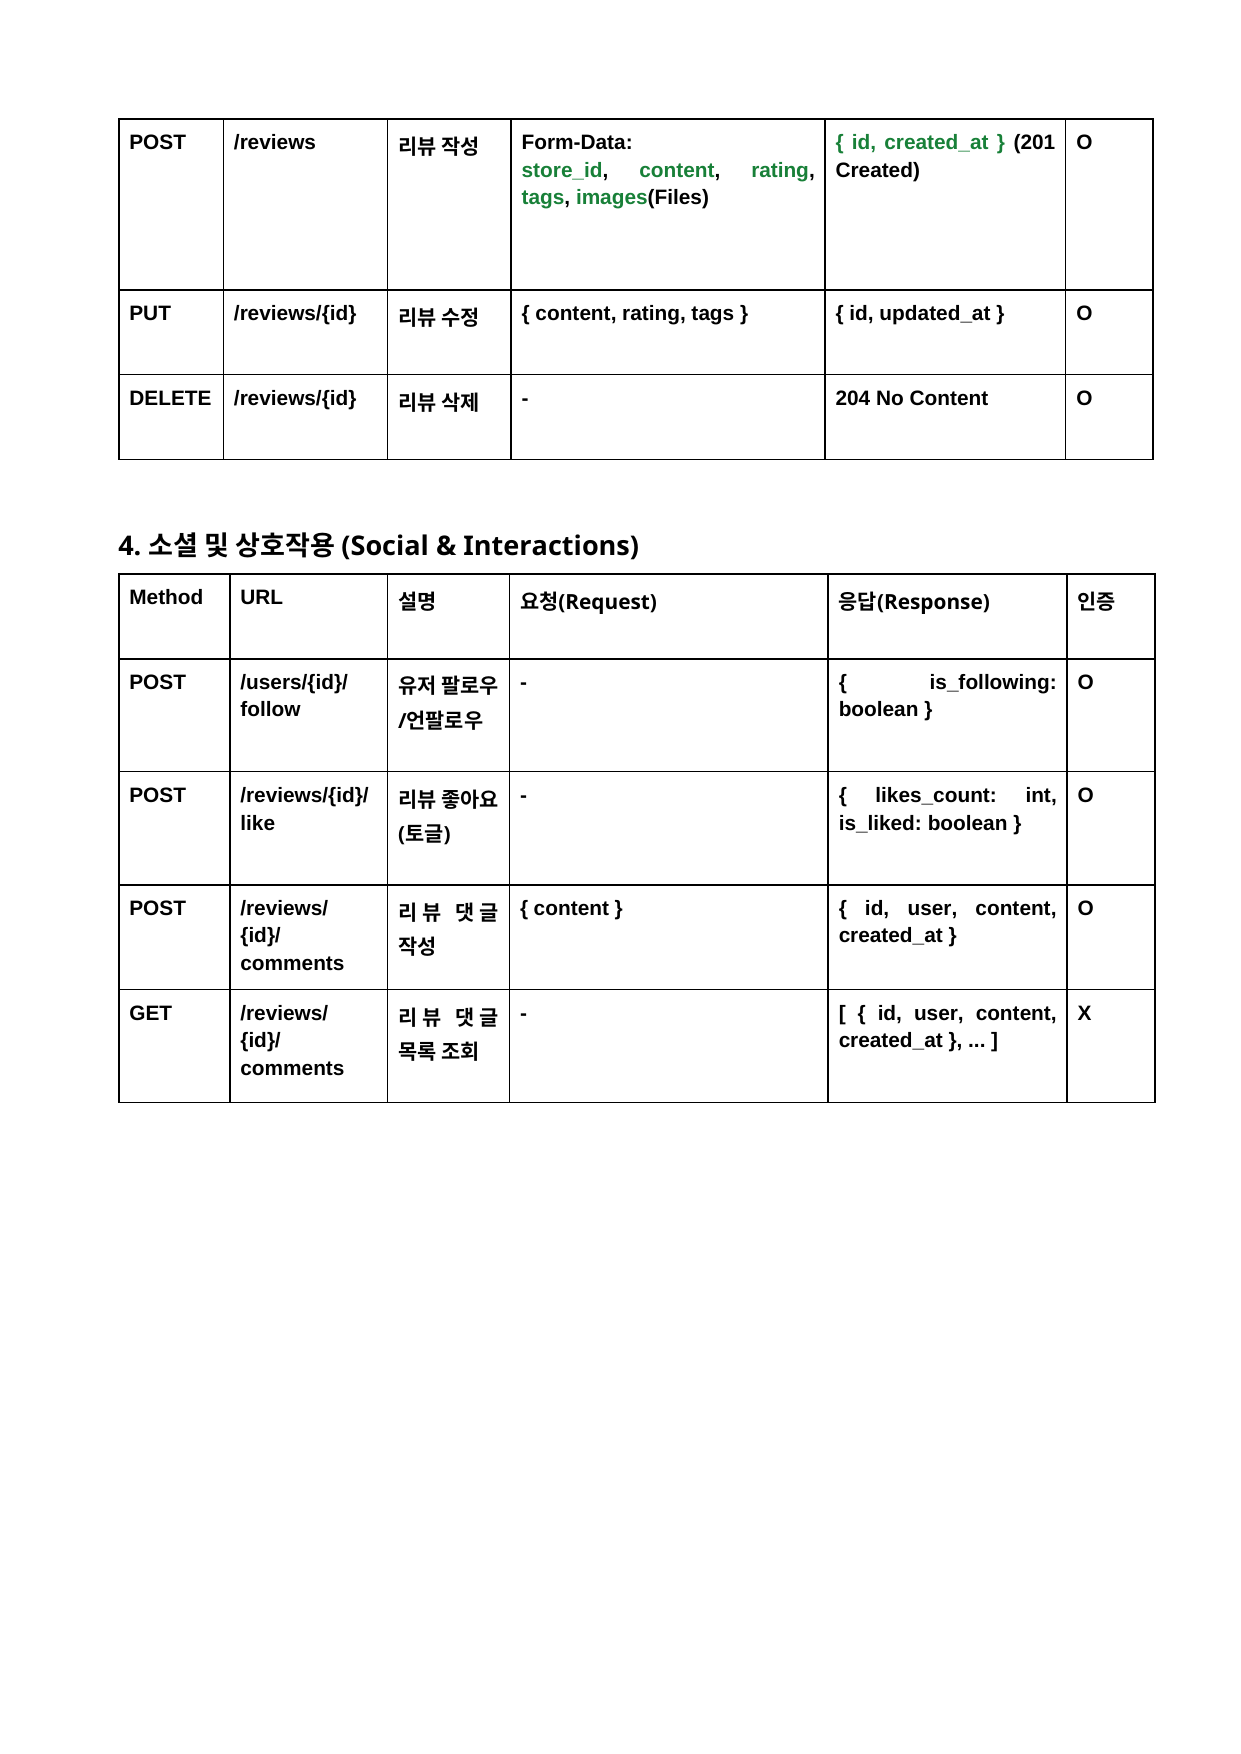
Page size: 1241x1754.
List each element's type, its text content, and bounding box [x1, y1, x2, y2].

table_cell O [1066, 375, 1152, 459]
table_cell 유저 팔로우/언팔로우 [388, 660, 509, 771]
table_cell - [510, 772, 827, 884]
table_cell POST [120, 660, 229, 771]
table_cell - [510, 990, 827, 1102]
table_cell Form-Data: store_id, content, rating, tags, images(Files) [512, 120, 824, 289]
table_cell O [1068, 660, 1154, 771]
table_cell 204 No Content [826, 375, 1065, 459]
table_cell { id, created_at } (201 Created) [826, 120, 1065, 289]
table_header 응답(Response) [829, 575, 1066, 658]
table_cell { content } [510, 886, 827, 989]
table_cell O [1068, 772, 1154, 884]
table_cell 리뷰 좋아요 (토글) [388, 772, 509, 884]
table_cell POST [120, 772, 229, 884]
table_cell /reviews/{id}/like [231, 772, 387, 884]
table_cell /reviews/{id} [224, 291, 387, 374]
table_cell - [510, 660, 827, 771]
table_cell PUT [120, 291, 223, 374]
table_cell 리뷰 작성 [388, 120, 510, 289]
table_cell POST [120, 886, 229, 989]
table_cell 리뷰 삭제 [388, 375, 510, 459]
table_cell { id, updated_at } [826, 291, 1065, 374]
table_cell [ { id, user, content, created_at }, ... ] [829, 990, 1066, 1102]
table_cell O [1068, 886, 1154, 989]
table_cell DELETE [120, 375, 223, 459]
table_cell /reviews/{id} [224, 375, 387, 459]
table_cell /reviews [224, 120, 387, 289]
table_cell /users/{id}/follow [231, 660, 387, 771]
table_cell { likes_count: int, is_liked: boolean } [829, 772, 1066, 884]
table_cell X [1068, 990, 1154, 1102]
subtitle 4. 소셜 및 상호작용 (Social & Interactions) [118, 523, 1122, 563]
table_header Method [120, 575, 229, 658]
table_cell GET [120, 990, 229, 1102]
table_cell 리뷰 수정 [388, 291, 510, 374]
table_cell O [1066, 291, 1152, 374]
table_cell 리뷰 댓글 목록 조회 [388, 990, 509, 1102]
table_header URL [231, 575, 387, 658]
table_header 요청(Request) [510, 575, 827, 658]
table_cell { id, user, content, created_at } [829, 886, 1066, 989]
table_cell 리뷰 댓글 작성 [388, 886, 509, 989]
table_header 설명 [388, 575, 509, 658]
table_cell /reviews/{id}/comments [231, 990, 387, 1102]
table_cell O [1066, 120, 1152, 289]
table_cell { is_following: boolean } [829, 660, 1066, 771]
table_cell POST [120, 120, 223, 289]
table_cell { content, rating, tags } [512, 291, 824, 374]
table_cell - [512, 375, 824, 459]
table_header 인증 [1068, 575, 1154, 658]
table_cell /reviews/{id}/comments [231, 886, 387, 989]
